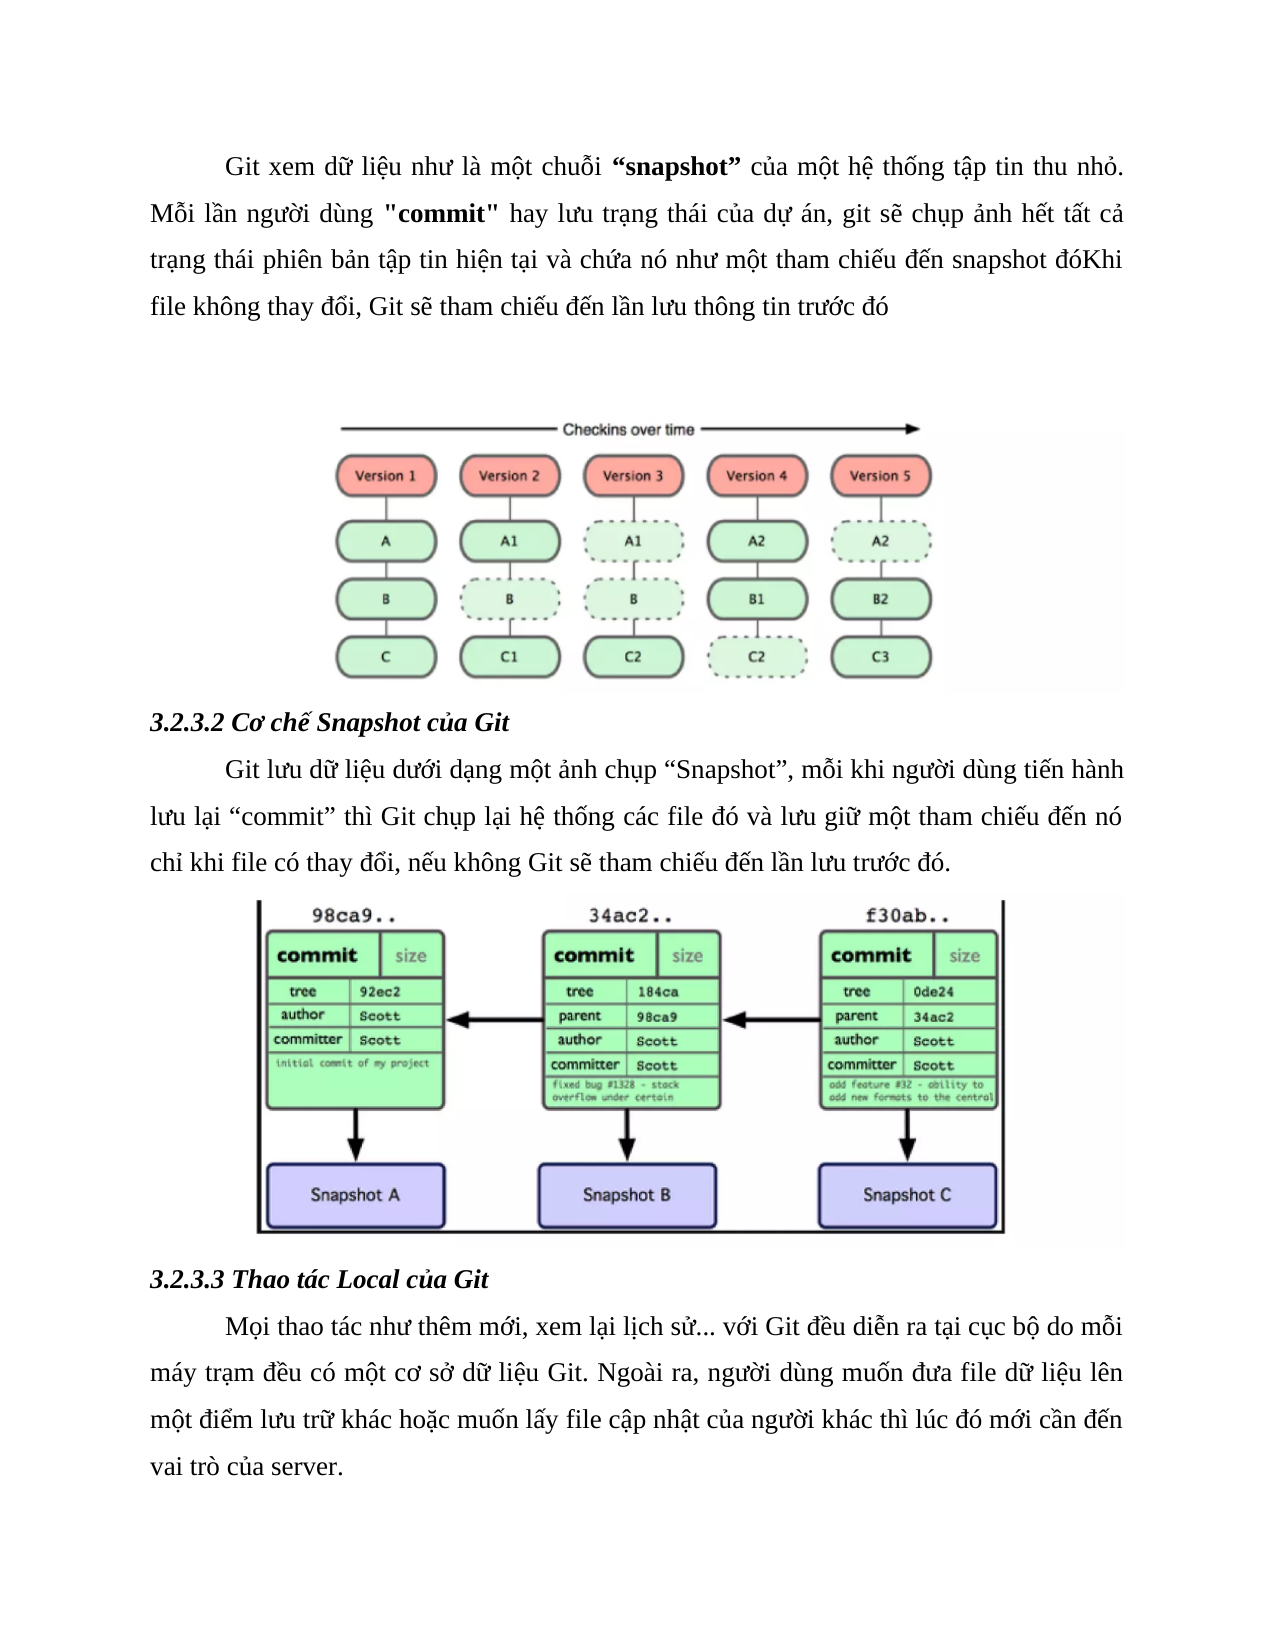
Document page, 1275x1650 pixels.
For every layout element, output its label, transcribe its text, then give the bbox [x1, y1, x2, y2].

text Mọi thao tác như thêm mới, xem lại lịch sử... với Git đều diễn ra tại cục bộ do mỗi máy trạm đều có một cơ sở dữ liệu Git. Ngoài ra, người dùng muốn đưa file dữ liệu lên một điểm lưu trữ khác hoặc muốn lấy file cập nhật của người khác thì lúc đó mới cần đến vai trò của server. [150, 1309, 1125, 1481]
picture [150, 336, 1125, 693]
subtitle 3.2.3.2 Cơ chế Snapshot của Git [150, 707, 1125, 738]
text Git xem dữ liệu như là một chuỗi “snapshot” của một hệ thống tập tin thu nhỏ. Mỗi lần người dùng "commit" hay lưu trạng thái của dự án, git sẽ chụp ảnh hết tất cả trạng thái phiên bản tập tin hiện tại và chứa nó như một tham chiếu đến snapshot đóKhi file không thay đổi, Git sẽ tham chiếu đến lần lưu thông tin trước đó [150, 150, 1125, 321]
subtitle 3.2.3.3 Thao tác Local của Git [150, 1263, 1125, 1294]
picture [150, 893, 1125, 1249]
text Git lưu dữ liệu dưới dạng một ảnh chụp “Snapshot”, mỗi khi người dùng tiến hành lưu lại “commit” thì Git chụp lại hệ thống các file đó và lưu giữ một tham chiếu đến nó chỉ khi file có thay đổi, nếu không Git sẽ tham chiếu đến lần lưu trước đó. [150, 753, 1125, 878]
